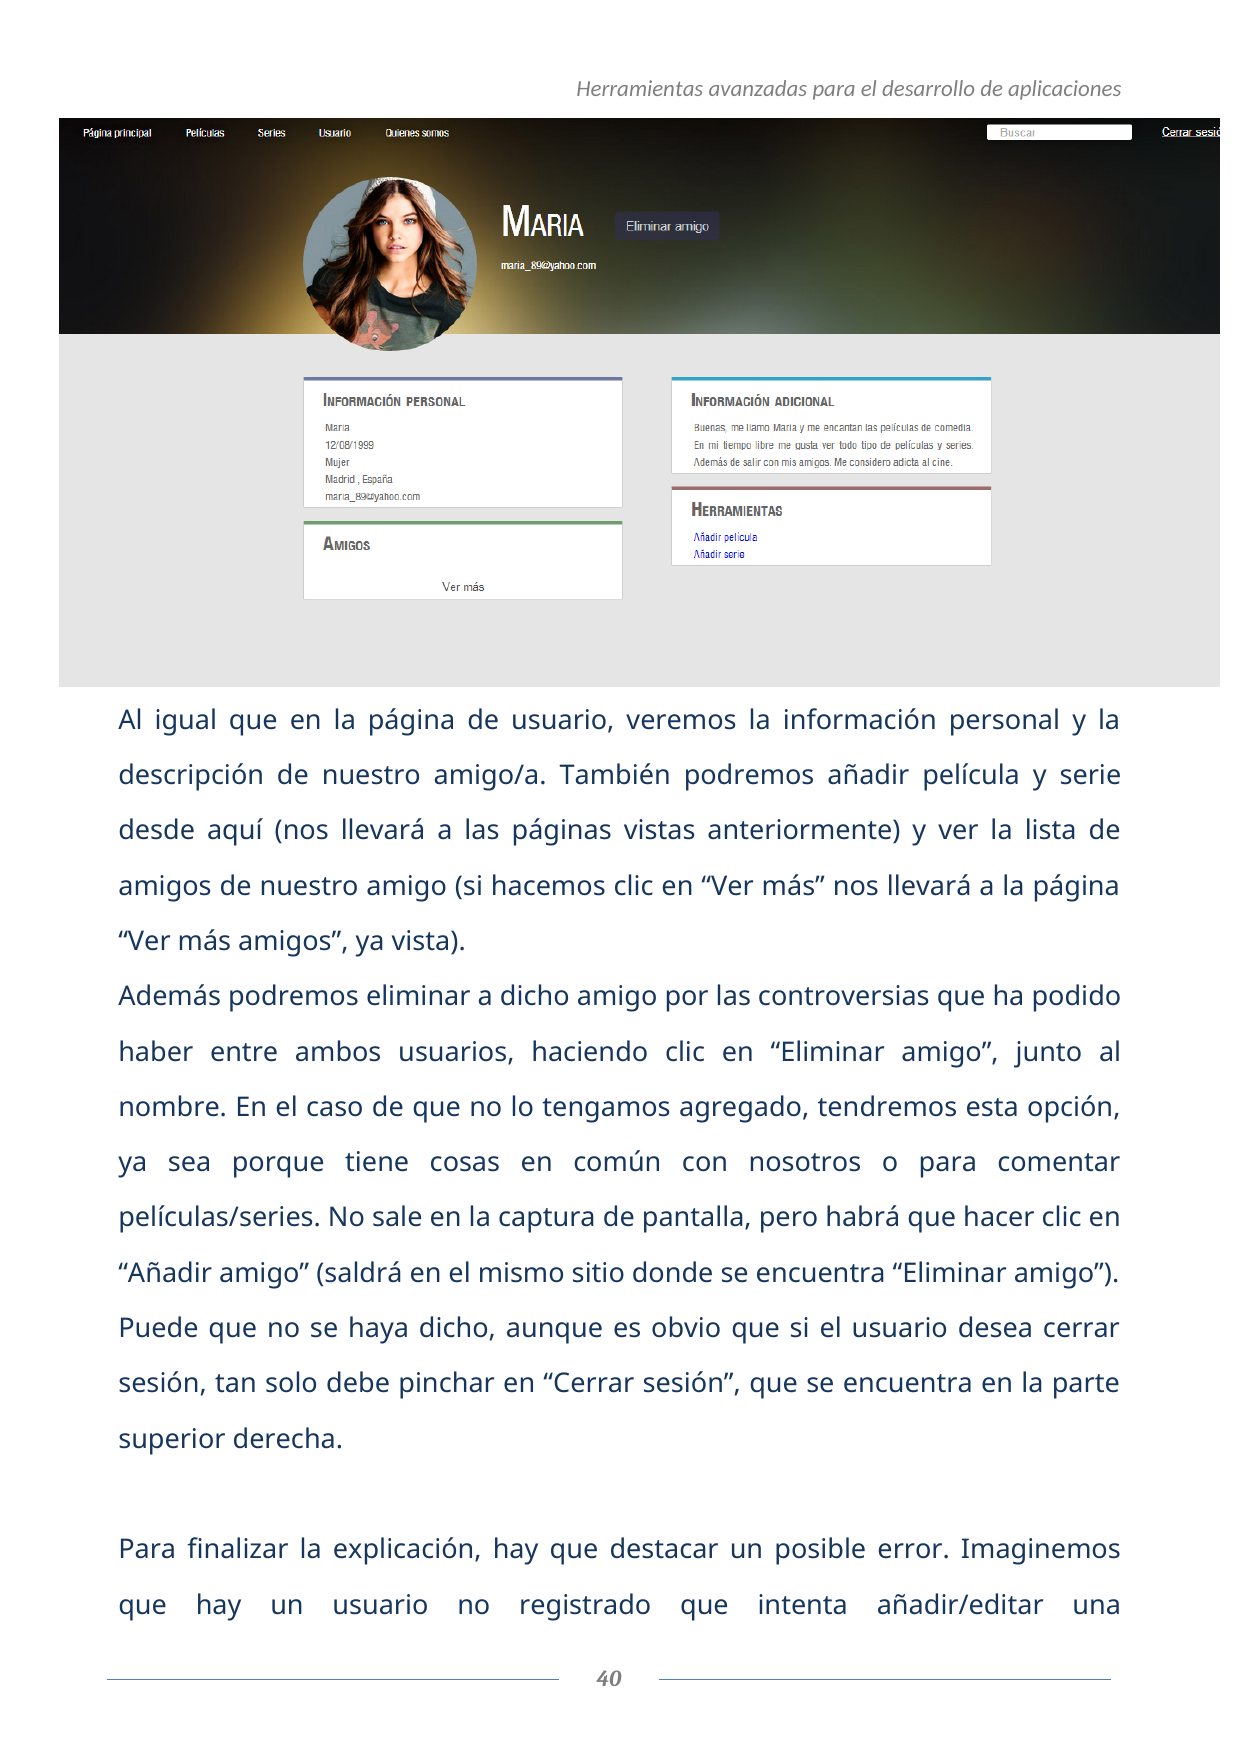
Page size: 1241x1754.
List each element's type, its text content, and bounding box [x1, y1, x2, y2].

text Además podremos eliminar a dicho amigo por las controversias que ha podido haber entre ambos usuarios, haciendo clic en “Eliminar amigo”, junto al nombre. En el caso de que no lo tengamos agregado, tendremos esta opción, ya sea porque tiene cosas en común con nosotros o para comentar películas/series. No sale en la captura de pantalla, pero habrá que hacer clic en “Añadir amigo” (saldrá en el mismo sitio donde se encuentra “Eliminar amigo”). [118, 977, 1122, 1290]
text Al igual que en la página de usuario, veremos la información personal y la descripción de nuestro amigo/a. También podremos añadir película y serie desde aquí (nos llevará a las páginas vistas anteriormente) y ver la lista de amigos de nuestro amigo (si hacemos clic en “Ver más” nos llevará a la página “Ver más amigos”, ya vista). [118, 700, 1122, 958]
picture [59, 118, 1220, 687]
text Puede que no se haya dicho, aunque es obvio que si el usuario desea cerrar sesión, tan solo debe pinchar en “Cerrar sesión”, que se encuentra en la parte superior derecha. [118, 1308, 1122, 1456]
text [118, 1530, 1122, 1622]
